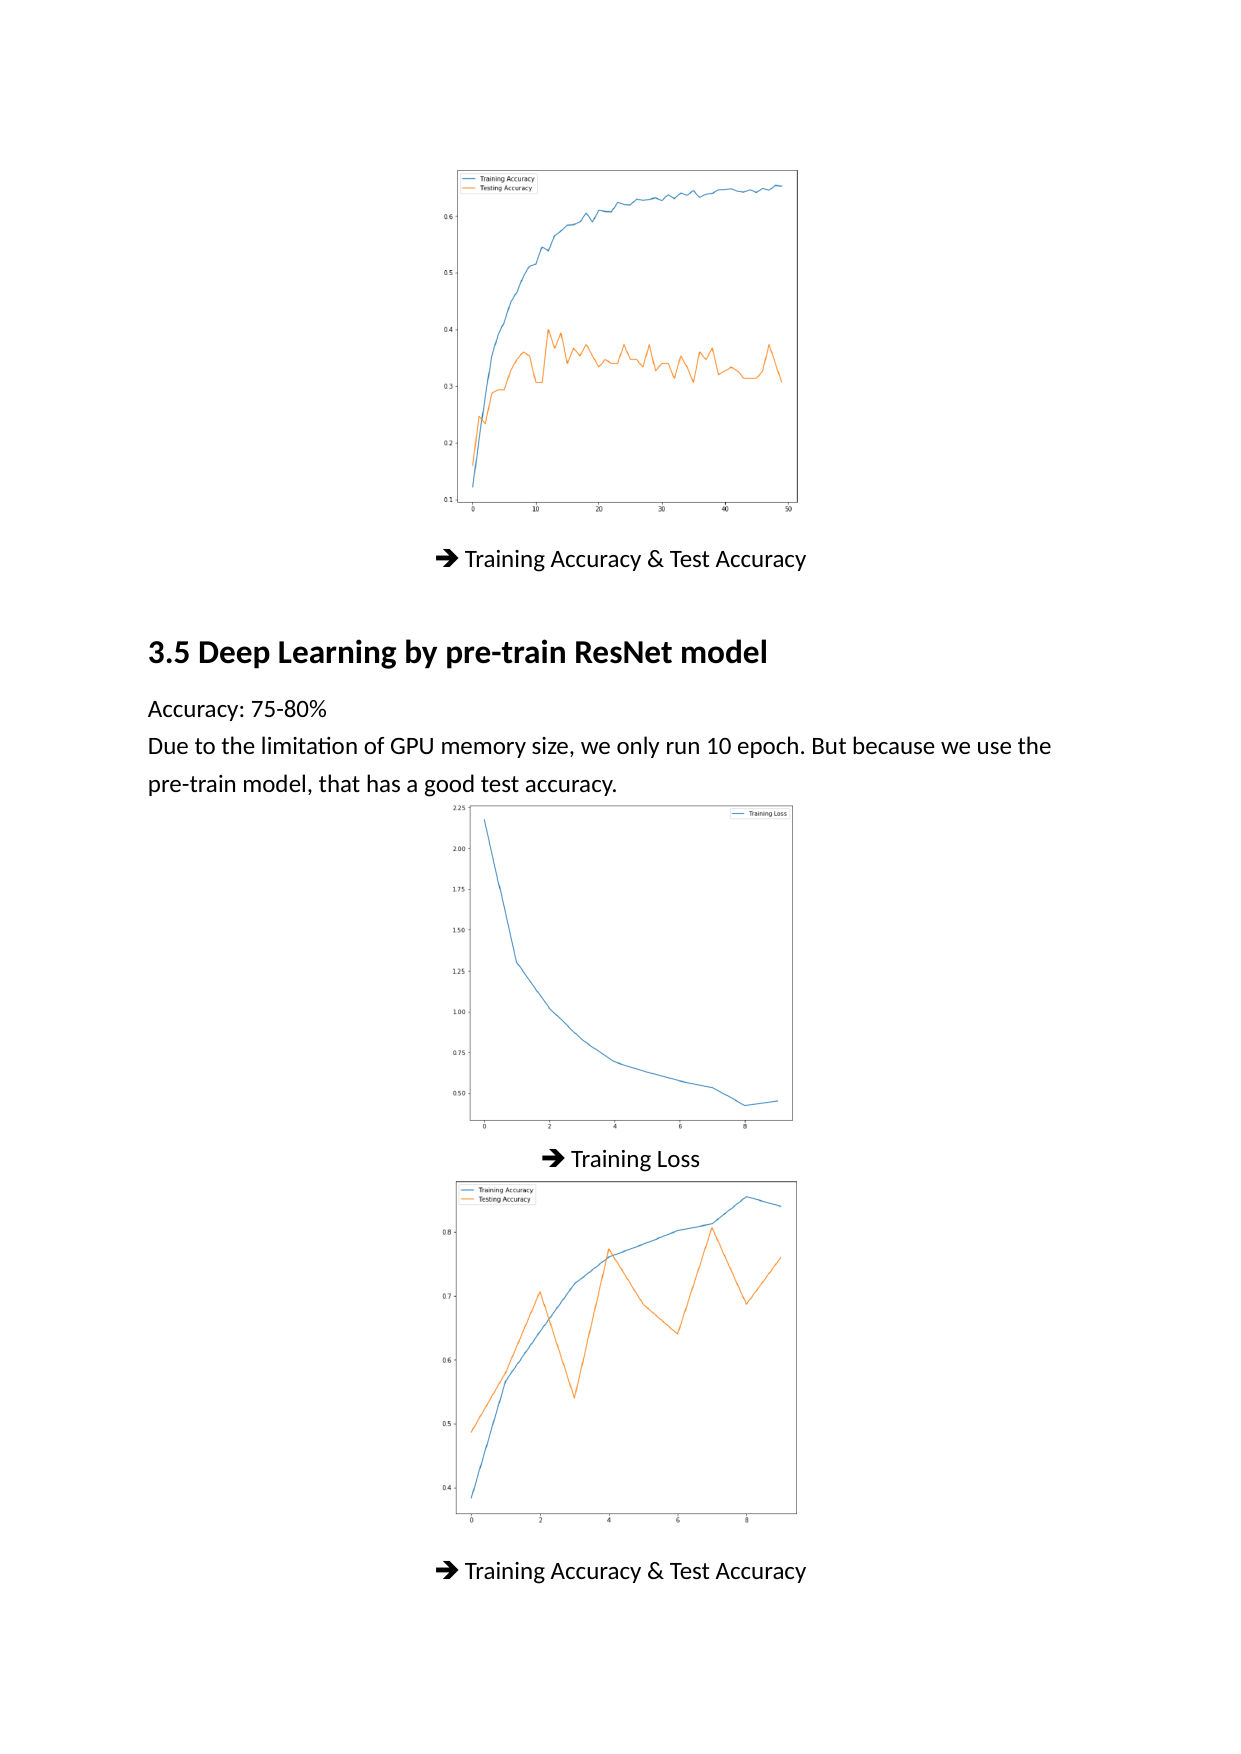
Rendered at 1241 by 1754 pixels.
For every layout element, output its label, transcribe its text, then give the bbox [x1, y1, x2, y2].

picture [437, 164, 803, 517]
picture [439, 1177, 801, 1528]
text Training Accuracy & Test Accuracy [148, 539, 1092, 577]
text Training Accuracy & Test Accuracy [148, 1552, 1092, 1589]
picture [446, 802, 794, 1132]
text Due to the limitation of GPU memory size, we only run 10 epoch. But because we use the pre-train model, that has a good test accuracy. [148, 727, 1092, 802]
text Accuracy: 75-80% [148, 689, 1092, 727]
text Training Loss [148, 1139, 1092, 1177]
text 3.5 Deep Learning by pre-train ResNet model [148, 614, 1092, 689]
